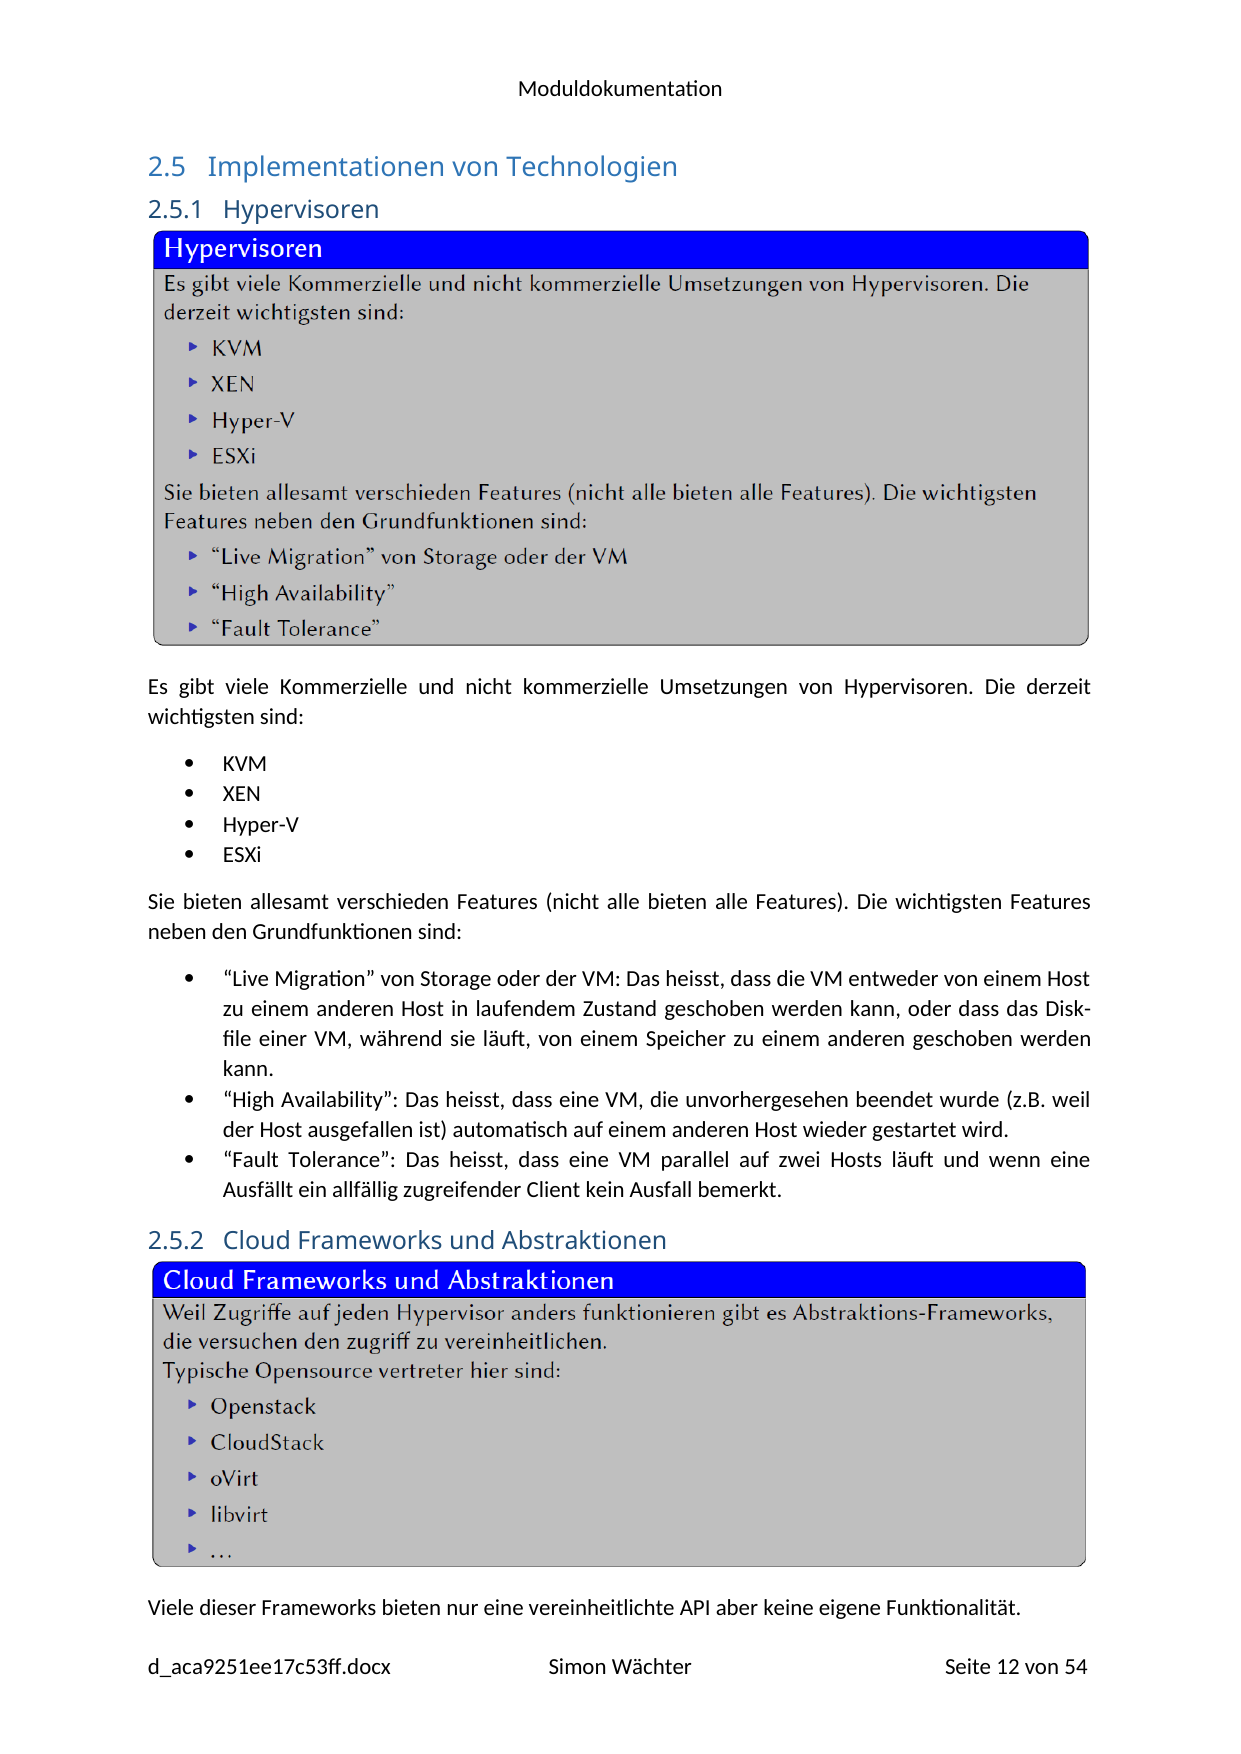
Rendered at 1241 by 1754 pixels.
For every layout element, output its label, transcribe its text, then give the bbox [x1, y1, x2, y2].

text Sie bieten allesamt verschieden Features (nicht alle bieten alle Features). Die wichtigsten Features neben den Grundfunktionen sind: [148, 887, 1093, 945]
picture [147, 1259, 1093, 1574]
list Hyper-V [185, 810, 1093, 838]
picture [147, 228, 1093, 654]
subtitle Cloud Frameworks und Abstraktionen [148, 1222, 1093, 1256]
list “High Availability”: Das heisst, dass eine VM, die unvorhergesehen beendet wurde (z.B. weil der Host ausgefallen ist) automatisch auf einem anderen Host wieder gestartet wird. [185, 1085, 1093, 1143]
list KVM [185, 749, 1093, 777]
subtitle Hypervisoren [148, 192, 1093, 226]
text Viele dieser Frameworks bieten nur eine vereinheitlichte API aber keine eigene Funktionalität. [148, 1593, 1093, 1621]
subtitle Implementationen von Technologien [148, 148, 1093, 184]
list “Live Migration” von Storage oder der VM: Das heisst, dass die VM entweder von einem Host zu einem anderen Host in laufendem Zustand geschoben werden kann, oder dass das Disk-file einer VM, während sie läuft, von einem Speicher zu einem anderen geschoben werden kann. [185, 964, 1093, 1083]
list XEN [185, 779, 1093, 808]
text Es gibt viele Kommerzielle und nicht kommerzielle Umsetzungen von Hypervisoren. Die derzeit wichtigsten sind: [148, 672, 1093, 731]
list ESXi [185, 840, 1093, 868]
list “Fault Tolerance”: Das heisst, dass eine VM parallel auf zwei Hosts läuft und wenn eine Ausfällt ein allfällig zugreifender Client kein Ausfall bemerkt. [185, 1145, 1093, 1203]
